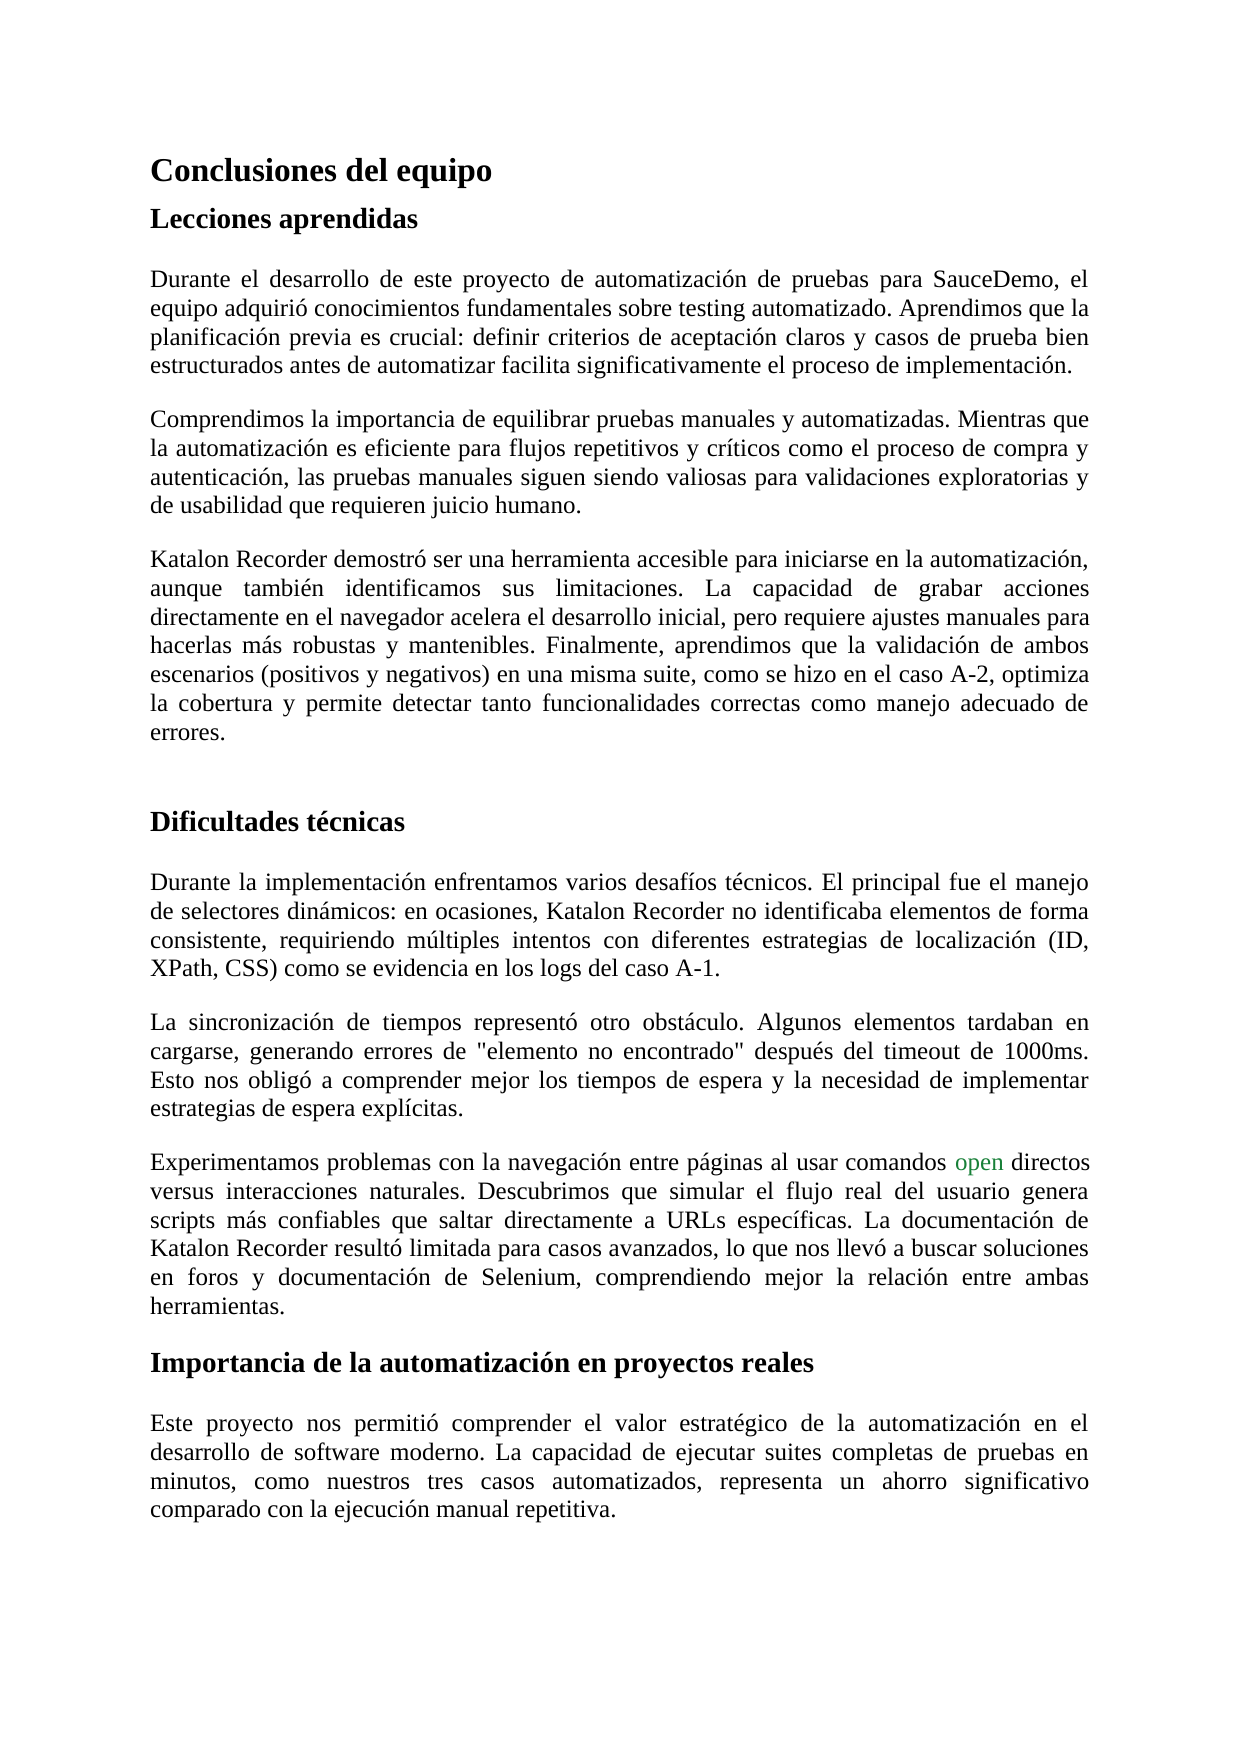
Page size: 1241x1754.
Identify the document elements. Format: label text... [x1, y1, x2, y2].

text Katalon Recorder demostró ser una herramienta accesible para iniciarse en la automatización, aunque también identificamos sus limitaciones. La capacidad de grabar acciones directamente en el navegador acelera el desarrollo inicial, pero requiere ajustes manuales para hacerlas más robustas y mantenibles. Finalmente, aprendimos que la validación de ambos escenarios (positivos y negativos) en una misma suite, como se hizo en el caso A-2, optimiza la cobertura y permite detectar tanto funcionalidades correctas como manejo adecuado de errores. [150, 544, 1090, 746]
subtitle Lecciones aprendidas [150, 201, 1090, 234]
text Este proyecto nos permitió comprender el valor estratégico de la automatización en el desarrollo de software moderno. La capacidad de ejecutar suites completas de pruebas en minutos, como nuestros tres casos automatizados, representa un ahorro significativo comparado con la ejecución manual repetitiva. [150, 1408, 1090, 1523]
text La sincronización de tiempos representó otro obstáculo. Algunos elementos tardaban en cargarse, generando errores de "elemento no encontrado" después del timeout de 1000ms. Esto nos obligó a comprender mejor los tiempos de espera y la necesidad de implementar estrategias de espera explícitas. [150, 1007, 1090, 1122]
subtitle Importancia de la automatización en proyectos reales [150, 1345, 1090, 1378]
text Experimentamos problemas con la navegación entre páginas al usar comandos open directos versus interacciones naturales. Descubrimos que simular el flujo real del usuario genera scripts más confiables que saltar directamente a URLs específicas. La documentación de Katalon Recorder resultó limitada para casos avanzados, lo que nos llevó a buscar soluciones en foros y documentación de Selenium, comprendiendo mejor la relación entre ambas herramientas. [150, 1147, 1090, 1320]
text Durante el desarrollo de este proyecto de automatización de pruebas para SauceDemo, el equipo adquirió conocimientos fundamentales sobre testing automatizado. Aprendimos que la planificación previa es crucial: definir criterios de aceptación claros y casos de prueba bien estructurados antes de automatizar facilita significativamente el proceso de implementación. [150, 264, 1090, 379]
subtitle Dificultades técnicas [150, 804, 1090, 837]
text Comprendimos la importancia de equilibrar pruebas manuales y automatizadas. Mientras que la automatización es eficiente para flujos repetitivos y críticos como el proceso de compra y autenticación, las pruebas manuales siguen siendo valiosas para validaciones exploratorias y de usabilidad que requieren juicio humano. [150, 404, 1090, 519]
text Durante la implementación enfrentamos varios desafíos técnicos. El principal fue el manejo de selectores dinámicos: en ocasiones, Katalon Recorder no identificaba elementos de forma consistente, requiriendo múltiples intentos con diferentes estrategias de localización (ID, XPath, CSS) como se evidencia en los logs del caso A-1. [150, 867, 1090, 982]
subtitle Conclusiones del equipo [150, 150, 1090, 188]
